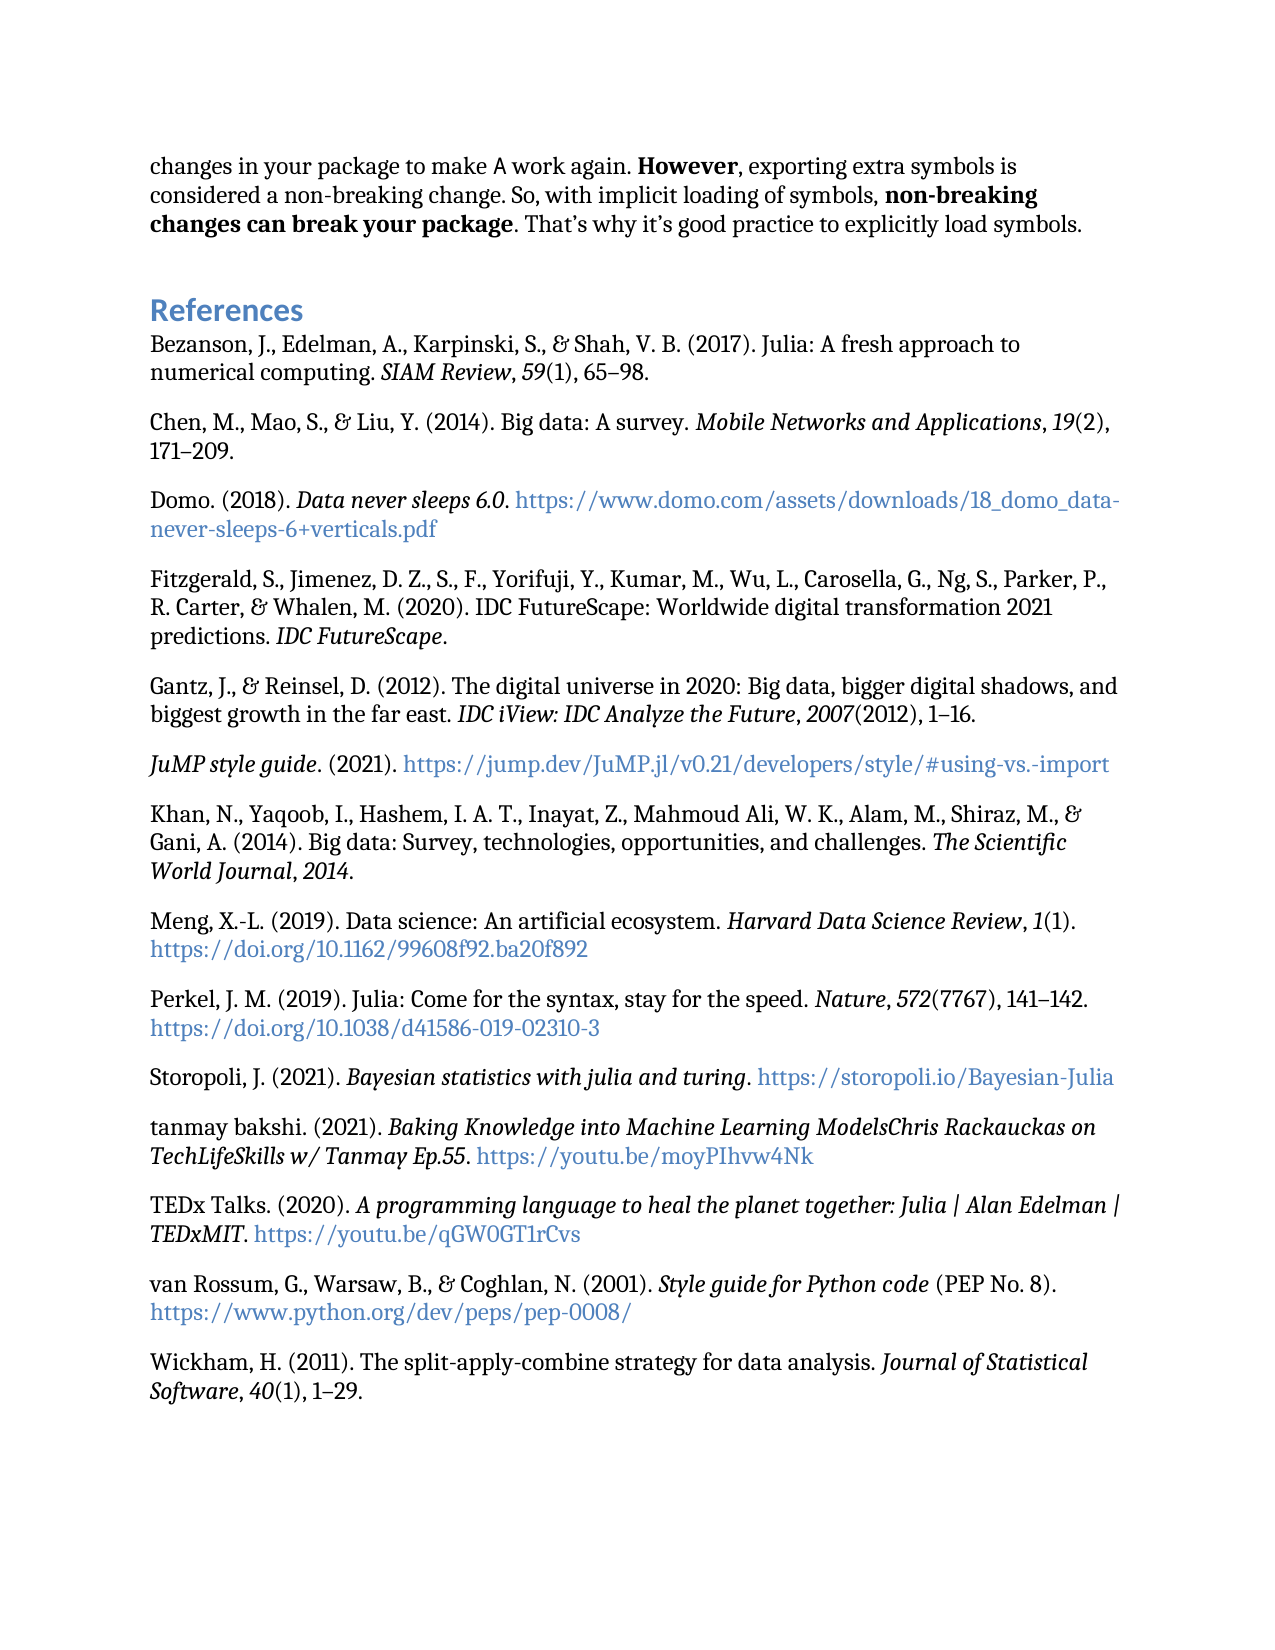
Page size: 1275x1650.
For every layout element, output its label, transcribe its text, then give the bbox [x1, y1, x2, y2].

text TEDx Talks. (2020). A programming language to heal the planet together: Julia | Alan Edelman | TEDxMIT. https://youtu.be/qGW0GT1rCvs [150, 1191, 1125, 1249]
text Chen, M., Mao, S., & Liu, Y. (2014). Big data: A survey. Mobile Networks and Applications, 19(2), 171–209. [150, 408, 1125, 465]
text Khan, N., Yaqoob, I., Hashem, I. A. T., Inayat, Z., Mahmoud Ali, W. K., Alam, M., Shiraz, M., & Gani, A. (2014). Big data: Survey, technologies, opportunities, and challenges. The Scientific World Journal, 2014. [150, 799, 1125, 886]
text Perkel, J. M. (2019). Julia: Come for the syntax, stay for the speed. Nature, 572(7767), 141–142. https://doi.org/10.1038/d41586-019-02310-3 [150, 985, 1125, 1042]
text Fitzgerald, S., Jimenez, D. Z., S., F., Yorifuji, Y., Kumar, M., Wu, L., Carosella, G., Ng, S., Parker, P., R. Carter, & Whalen, M. (2020). IDC FutureScape: Worldwide digital transformation 2021 predictions. IDC FutureScape. [150, 564, 1125, 651]
subtitle References [150, 289, 1125, 329]
text Bezanson, J., Edelman, A., Karpinski, S., & Shah, V. B. (2017). Julia: A fresh approach to numerical computing. SIAM Review, 59(1), 65–98. [150, 329, 1125, 387]
text van Rossum, G., Warsaw, B., & Coghlan, N. (2001). Style guide for Python code (PEP No. 8). https://www.python.org/dev/peps/pep-0008/ [150, 1269, 1125, 1327]
text Wickham, H. (2011). The split-apply-combine strategy for data analysis. Journal of Statistical Software, 40(1), 1–29. [150, 1348, 1125, 1405]
text Domo. (2018). Data never sleeps 6.0. https://www.domo.com/assets/downloads/18_domo_data-never-sleeps-6+verticals.pdf [150, 486, 1125, 544]
text JuMP style guide. (2021). https://jump.dev/JuMP.jl/v0.21/developers/style/#using-vs.-import [150, 750, 1125, 779]
text Gantz, J., & Reinsel, D. (2012). The digital universe in 2020: Big data, bigger digital shadows, and biggest growth in the far east. IDC iView: IDC Analyze the Future, 2007(2012), 1–16. [150, 672, 1125, 729]
text tanmay bakshi. (2021). Baking Knowledge into Machine Learning ModelsChris Rackauckas on TechLifeSkills w/ Tanmay Ep.55. https://youtu.be/moyPIhvw4Nk [150, 1113, 1125, 1170]
text Storopoli, J. (2021). Bayesian statistics with julia and turing. https://storopoli.io/Bayesian-Julia [150, 1063, 1125, 1092]
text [150, 150, 1125, 239]
text Meng, X.-L. (2019). Data science: An artificial ecosystem. Harvard Data Science Review, 1(1). https://doi.org/10.1162/99608f92.ba20f892 [150, 907, 1125, 964]
